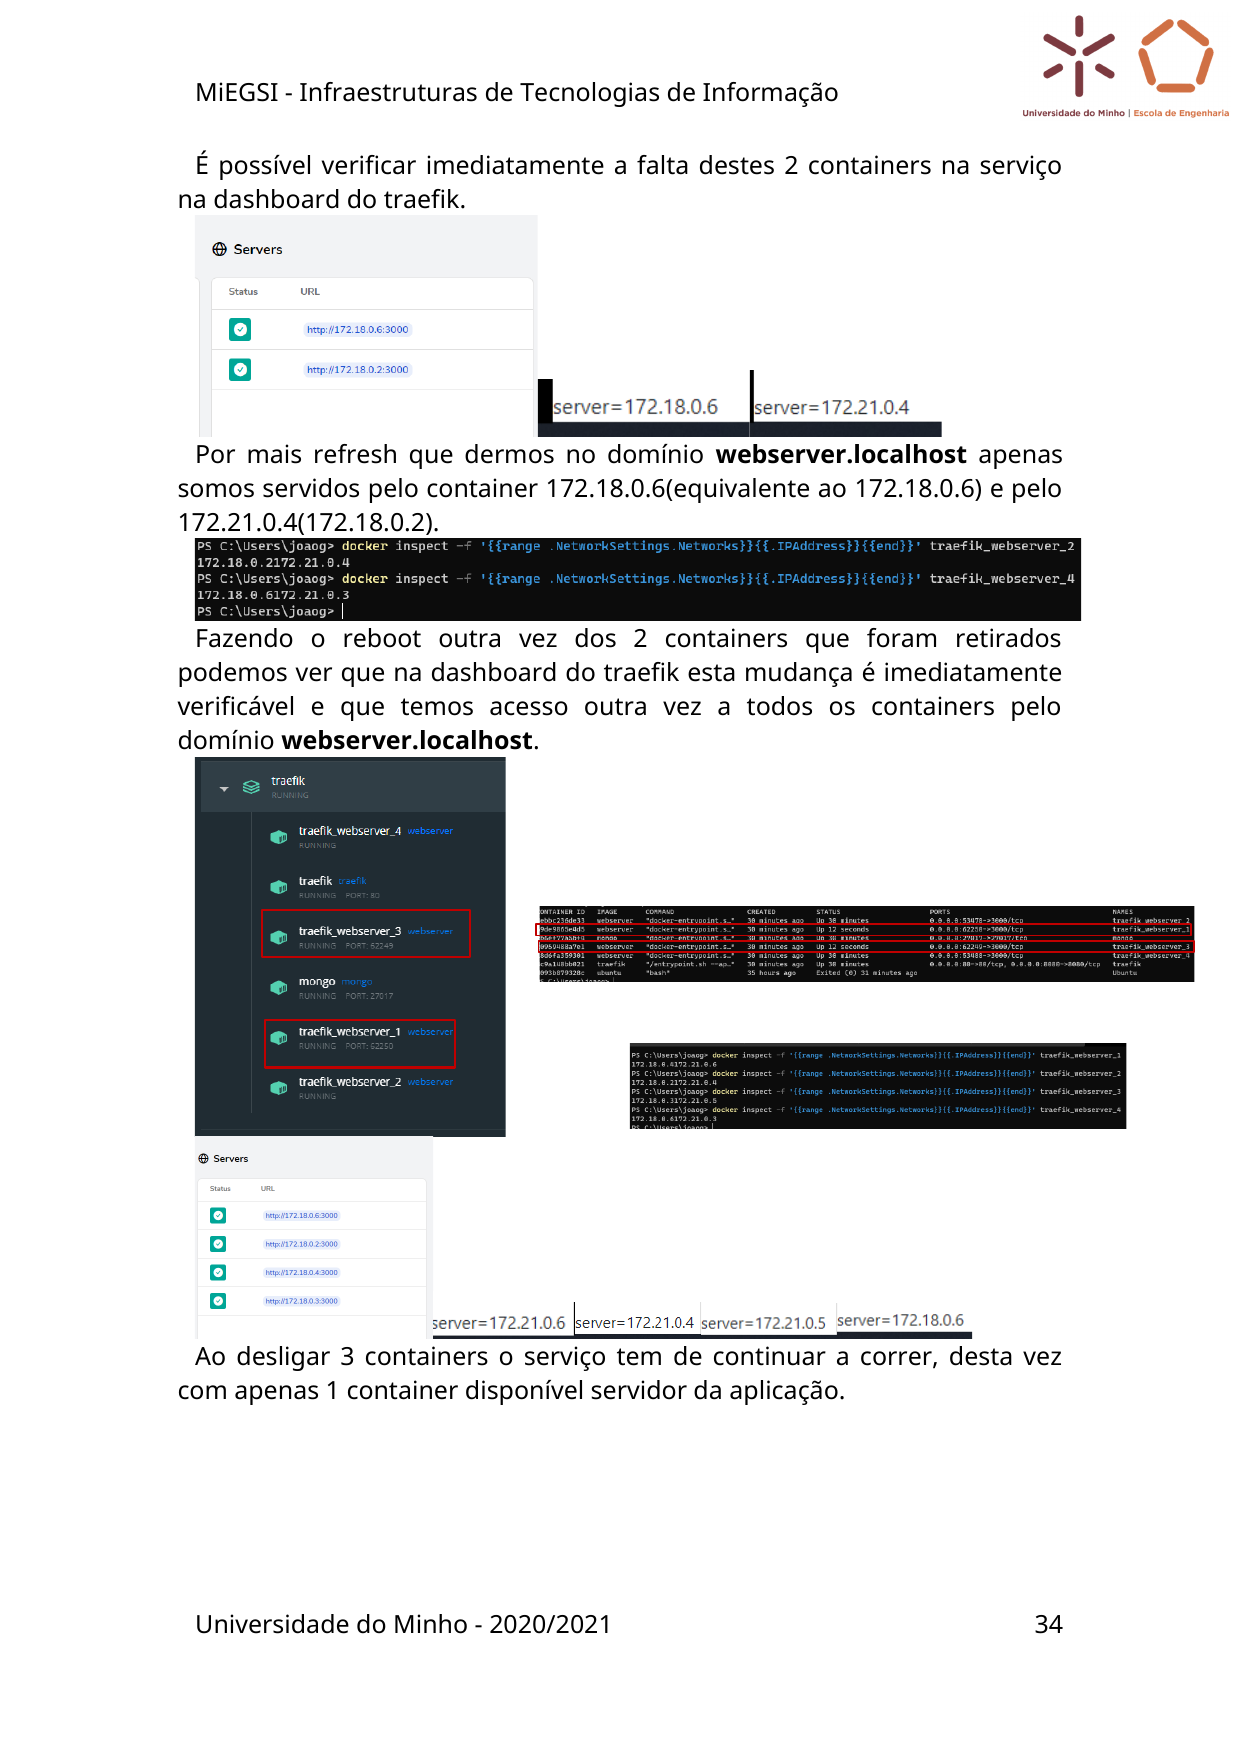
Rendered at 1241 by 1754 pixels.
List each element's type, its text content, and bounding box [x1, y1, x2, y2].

text Por mais refresh que dermos no domínio webserver.localhost apenas somos servidos pelo container 172.18.0.6(equivalente ao 172.18.0.6) e pelo 172.21.0.4(172.18.0.2). [177, 437, 1063, 539]
text Ao desligar 3 containers o serviço tem de continuar a correr, desta vez com apenas 1 container disponível servidor da aplicação. [177, 1338, 1063, 1407]
picture [539, 942, 1193, 951]
picture [538, 906, 1194, 940]
picture [194, 757, 973, 1339]
picture [629, 1043, 1126, 1128]
picture [538, 925, 1190, 935]
text Fazendo o reboot outra vez dos 2 containers que foram retirados podemos ver que na dashboard do traefik esta mudança é imediatamente verificável e que temos acesso outra vez a todos os containers pelo domínio webserver.localhost. [177, 621, 1063, 757]
picture [1020, 12, 1232, 121]
picture [538, 953, 1194, 982]
picture [194, 215, 942, 437]
text É possível verificar imediatamente a falta destes 2 containers na serviço na dashboard do traefik. [177, 148, 1063, 216]
picture [194, 538, 1082, 621]
